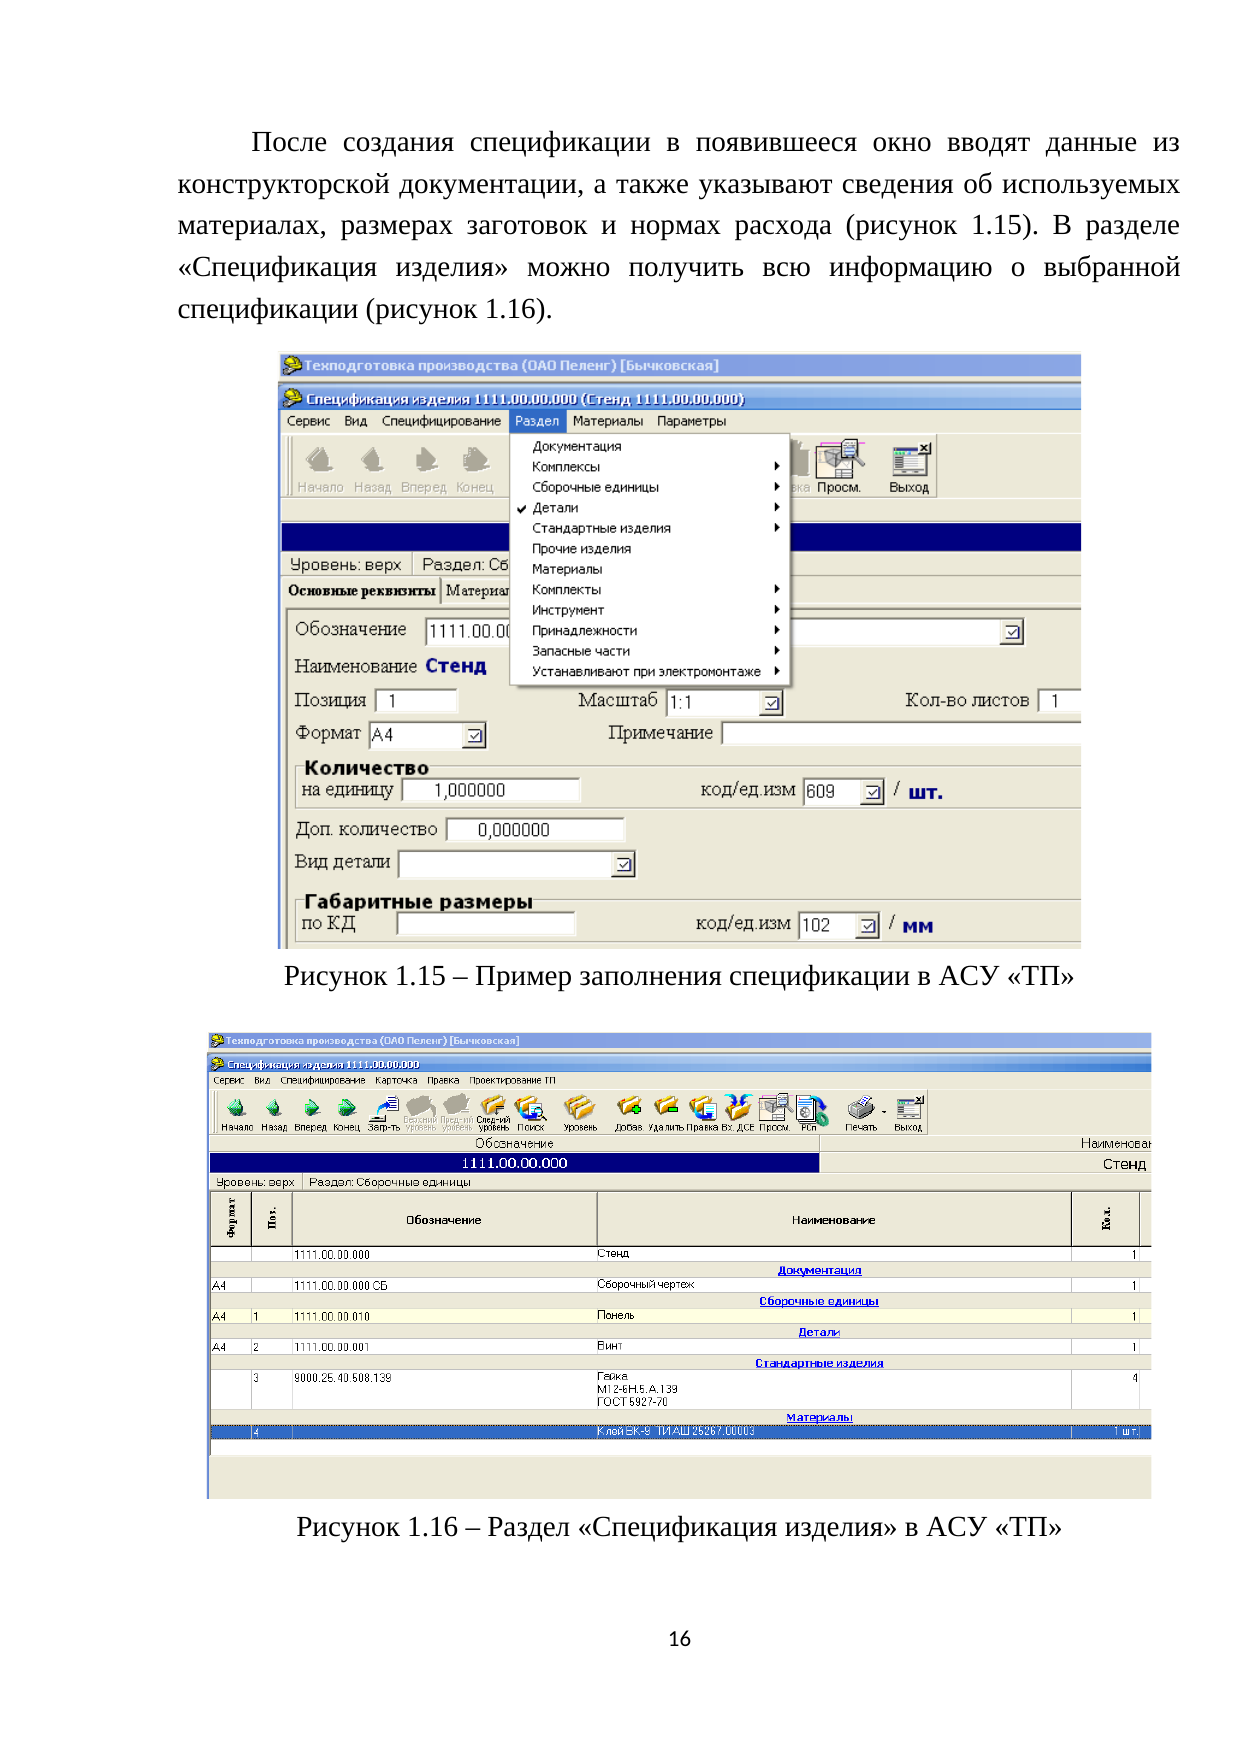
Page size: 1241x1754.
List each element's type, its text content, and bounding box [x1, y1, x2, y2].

text Рисунок 1.15 – Пример заполнения спецификации в АСУ «ТП» [177, 952, 1182, 994]
picture [206, 1031, 1152, 1499]
text После создания спецификации в появившееся окно вводят данные из конструкторской документации, а также указывают сведения об используемых материалах, размерах заготовок и нормах расхода (рисунок 1.15). В разделе «Спецификация изделия» можно получить всю информацию о выбранной спецификации (рисунок 1.16). [177, 118, 1181, 326]
picture [277, 351, 1082, 949]
text Рисунок 1.16 – Раздел «Спецификация изделия» в АСУ «ТП» [177, 1503, 1182, 1545]
